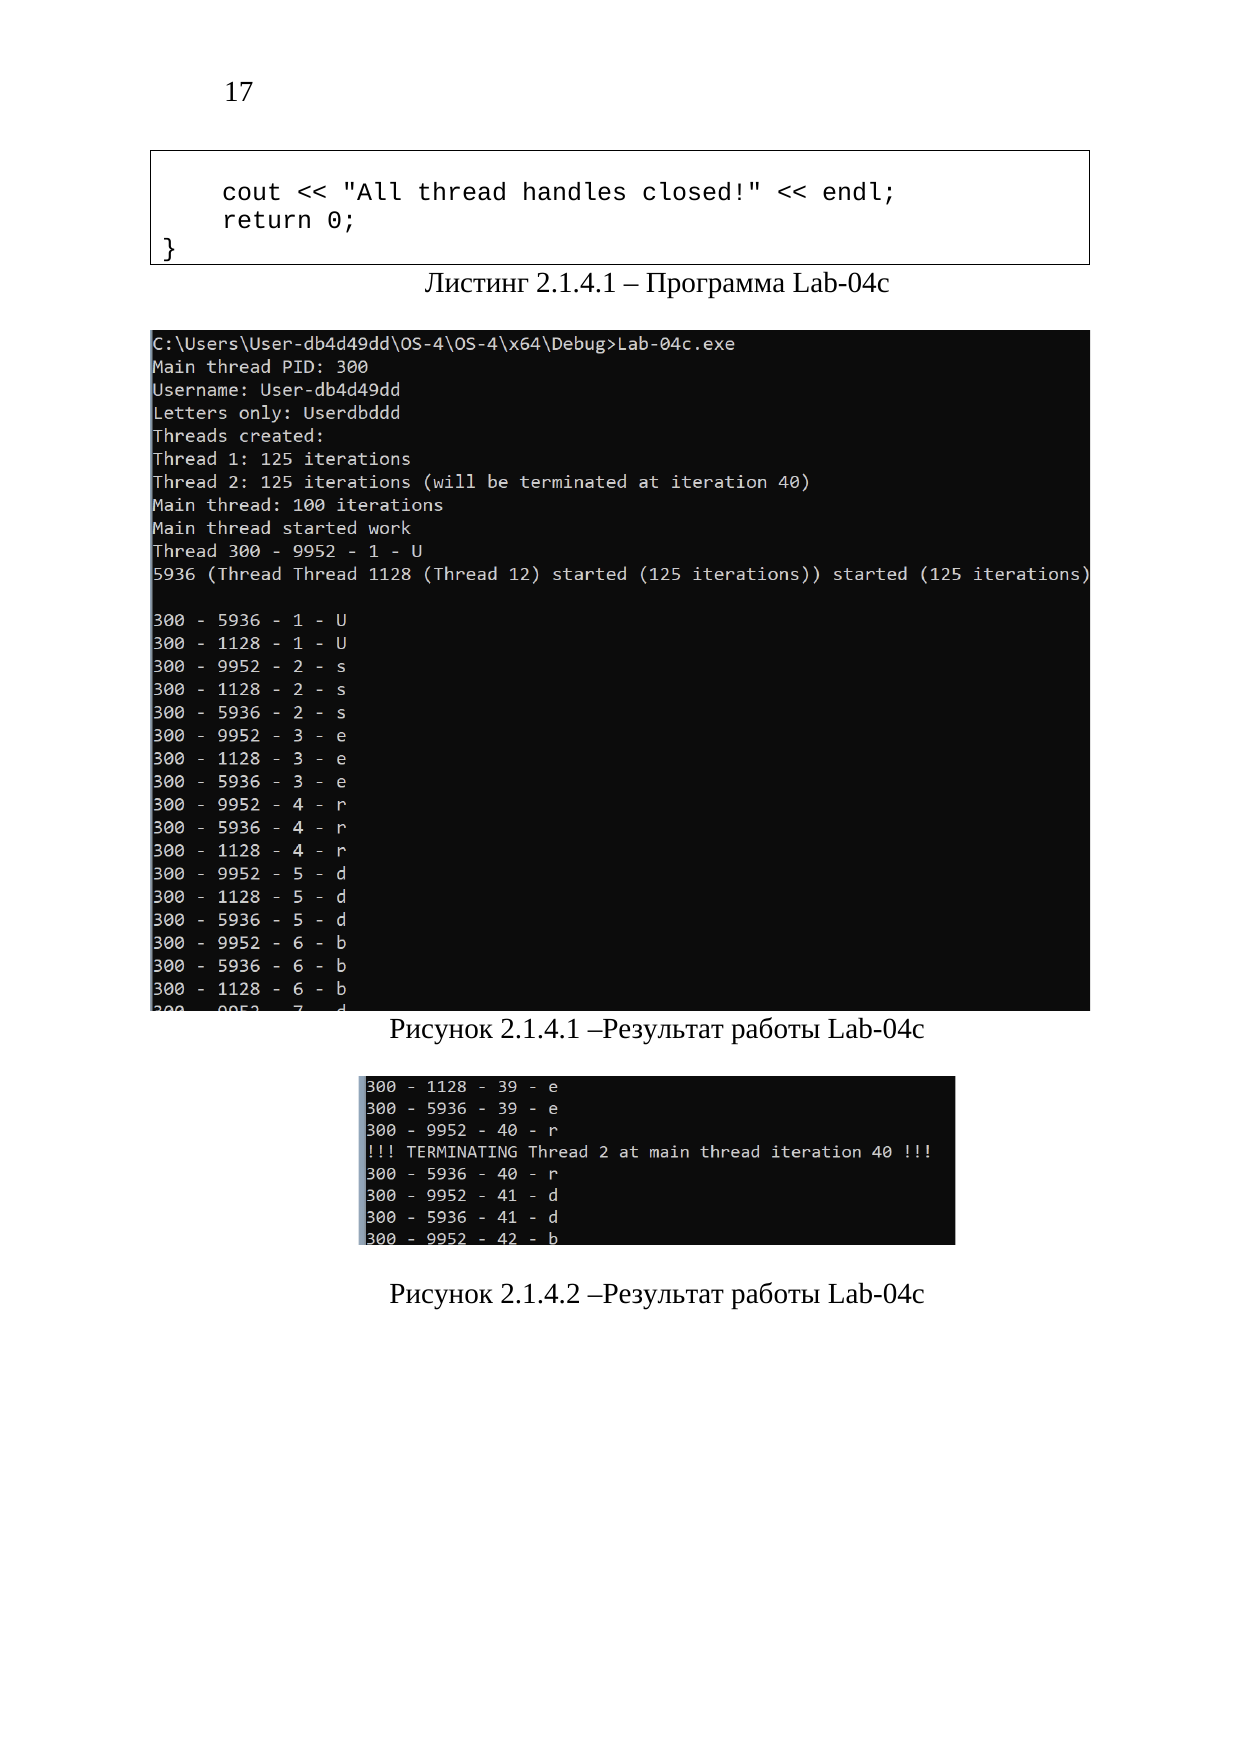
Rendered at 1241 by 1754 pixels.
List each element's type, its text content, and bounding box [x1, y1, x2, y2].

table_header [151, 151, 1089, 264]
picture [150, 330, 1091, 1011]
text Рисунок 2.1.4.1 –Результат работы Lab-04c [150, 1011, 1090, 1044]
picture [358, 1076, 956, 1245]
text Листинг 2.1.4.1 – Программа Lab-04c [150, 265, 1090, 299]
text Рисунок 2.1.4.2 –Результат работы Lab-04c [150, 1276, 1090, 1310]
